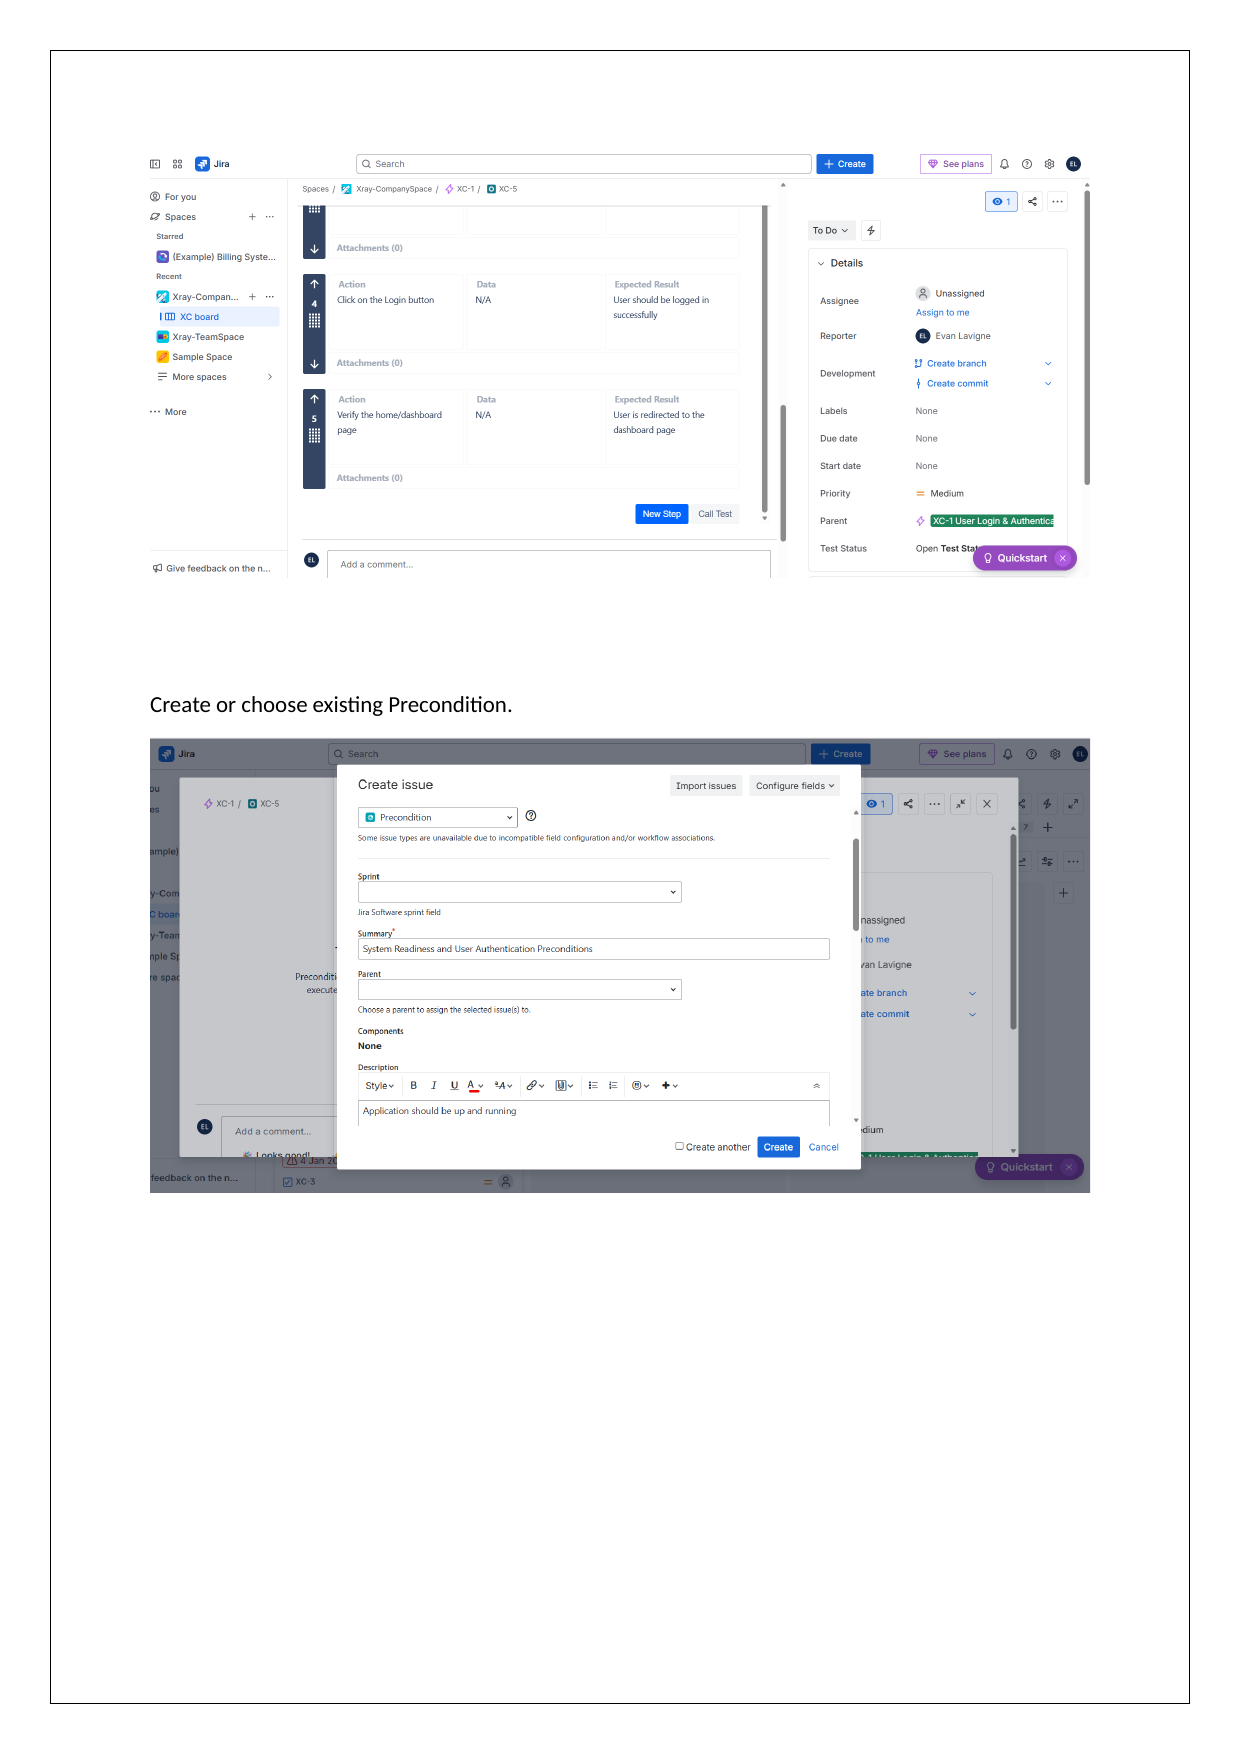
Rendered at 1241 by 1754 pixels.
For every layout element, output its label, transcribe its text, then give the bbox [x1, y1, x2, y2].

picture [150, 737, 1091, 1193]
text Create or choose existing Precondition. [150, 690, 1090, 718]
picture [150, 150, 1091, 578]
